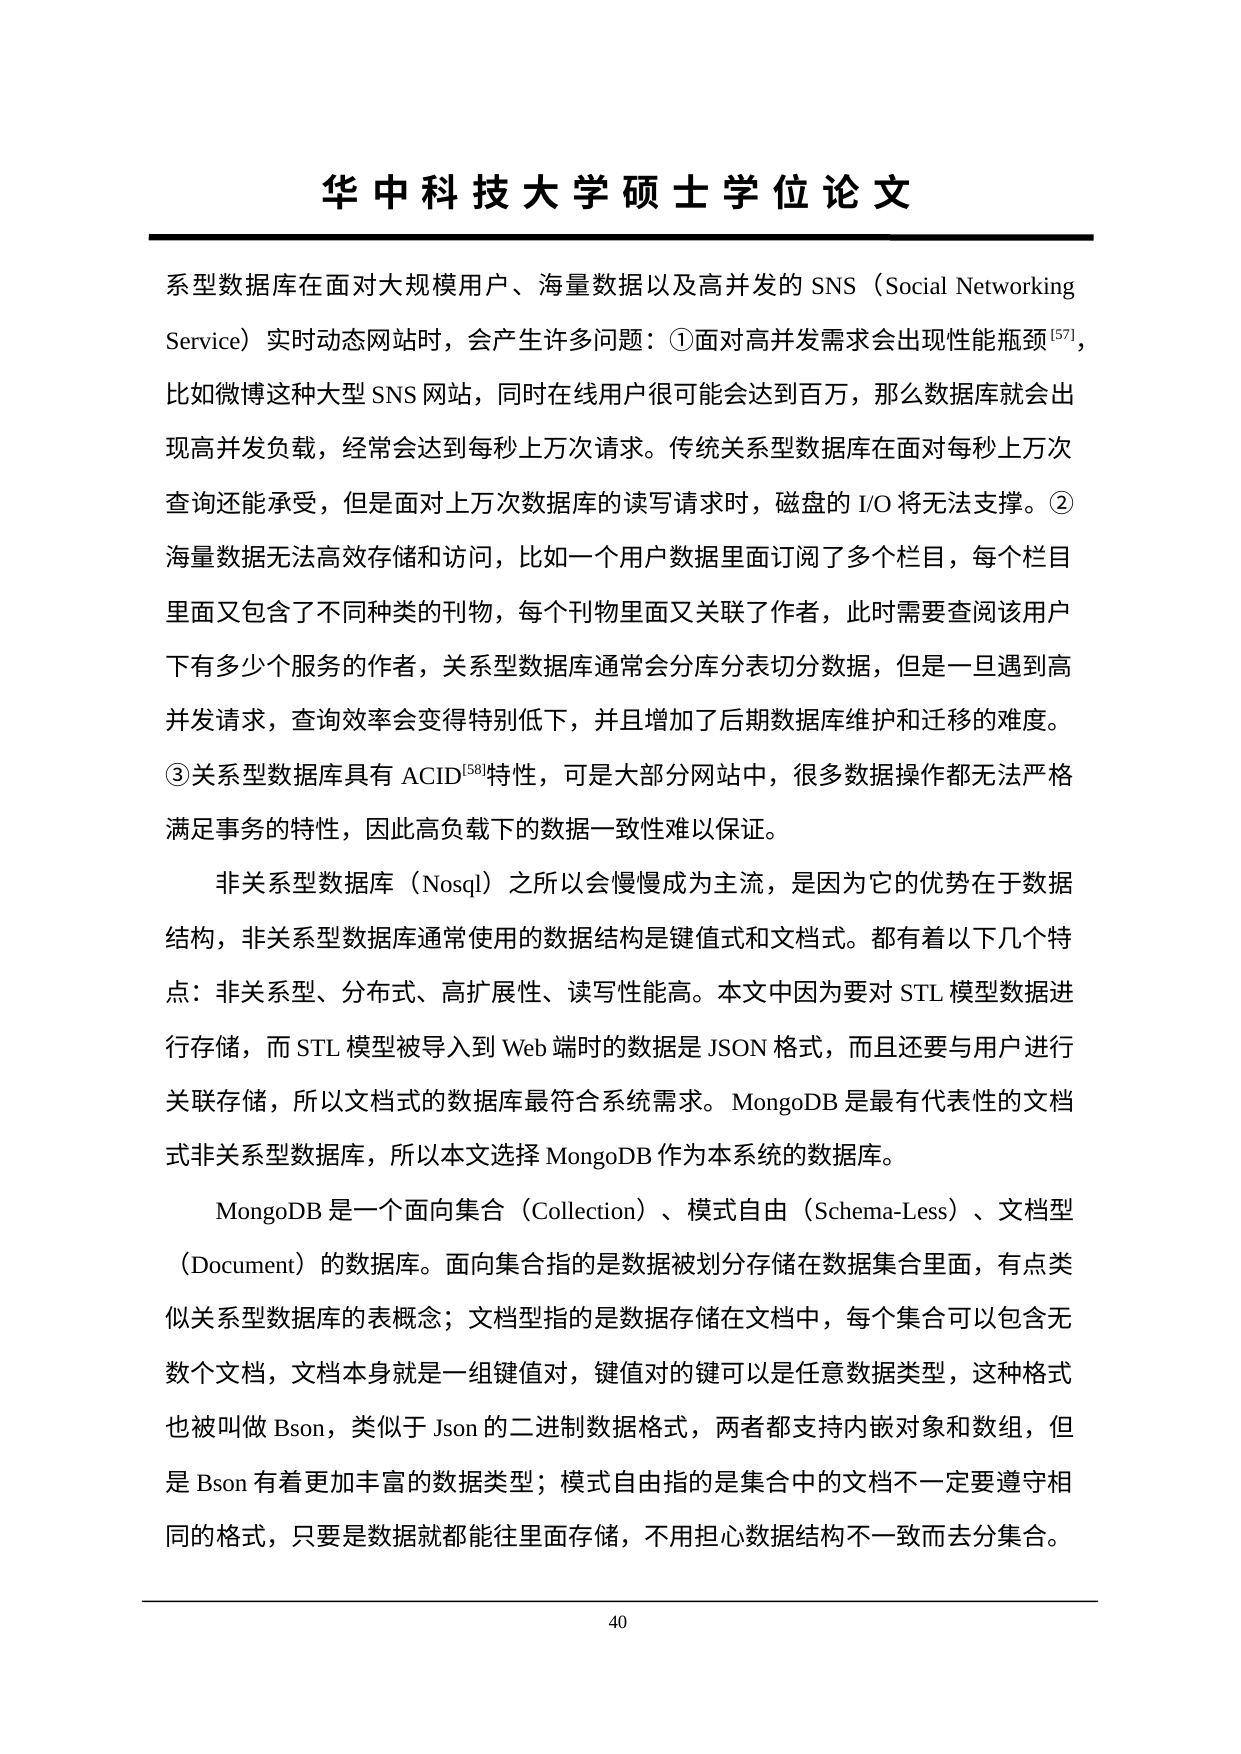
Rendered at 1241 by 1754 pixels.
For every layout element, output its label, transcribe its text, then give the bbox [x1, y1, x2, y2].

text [165, 1190, 1075, 1553]
text 非关系型数据库（Nosql）之所以会慢慢成为主流，是因为它的优势在于数据结构，非关系型数据库通常使用的数据结构是键值式和文档式。都有着以下几个特点：非关系型、分布式、高扩展性、读写性能高。本文中因为要对STL模型数据进行存储，而STL模型被导入到Web端时的数据是JSON格式，而且还要与用户进行关联存储，所以文档式的数据库最符合系统需求。MongoDB是最有代表性的文档式非关系型数据库，所以本文选择MongoDB作为本系统的数据库。 [165, 864, 1075, 1172]
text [165, 266, 1075, 846]
